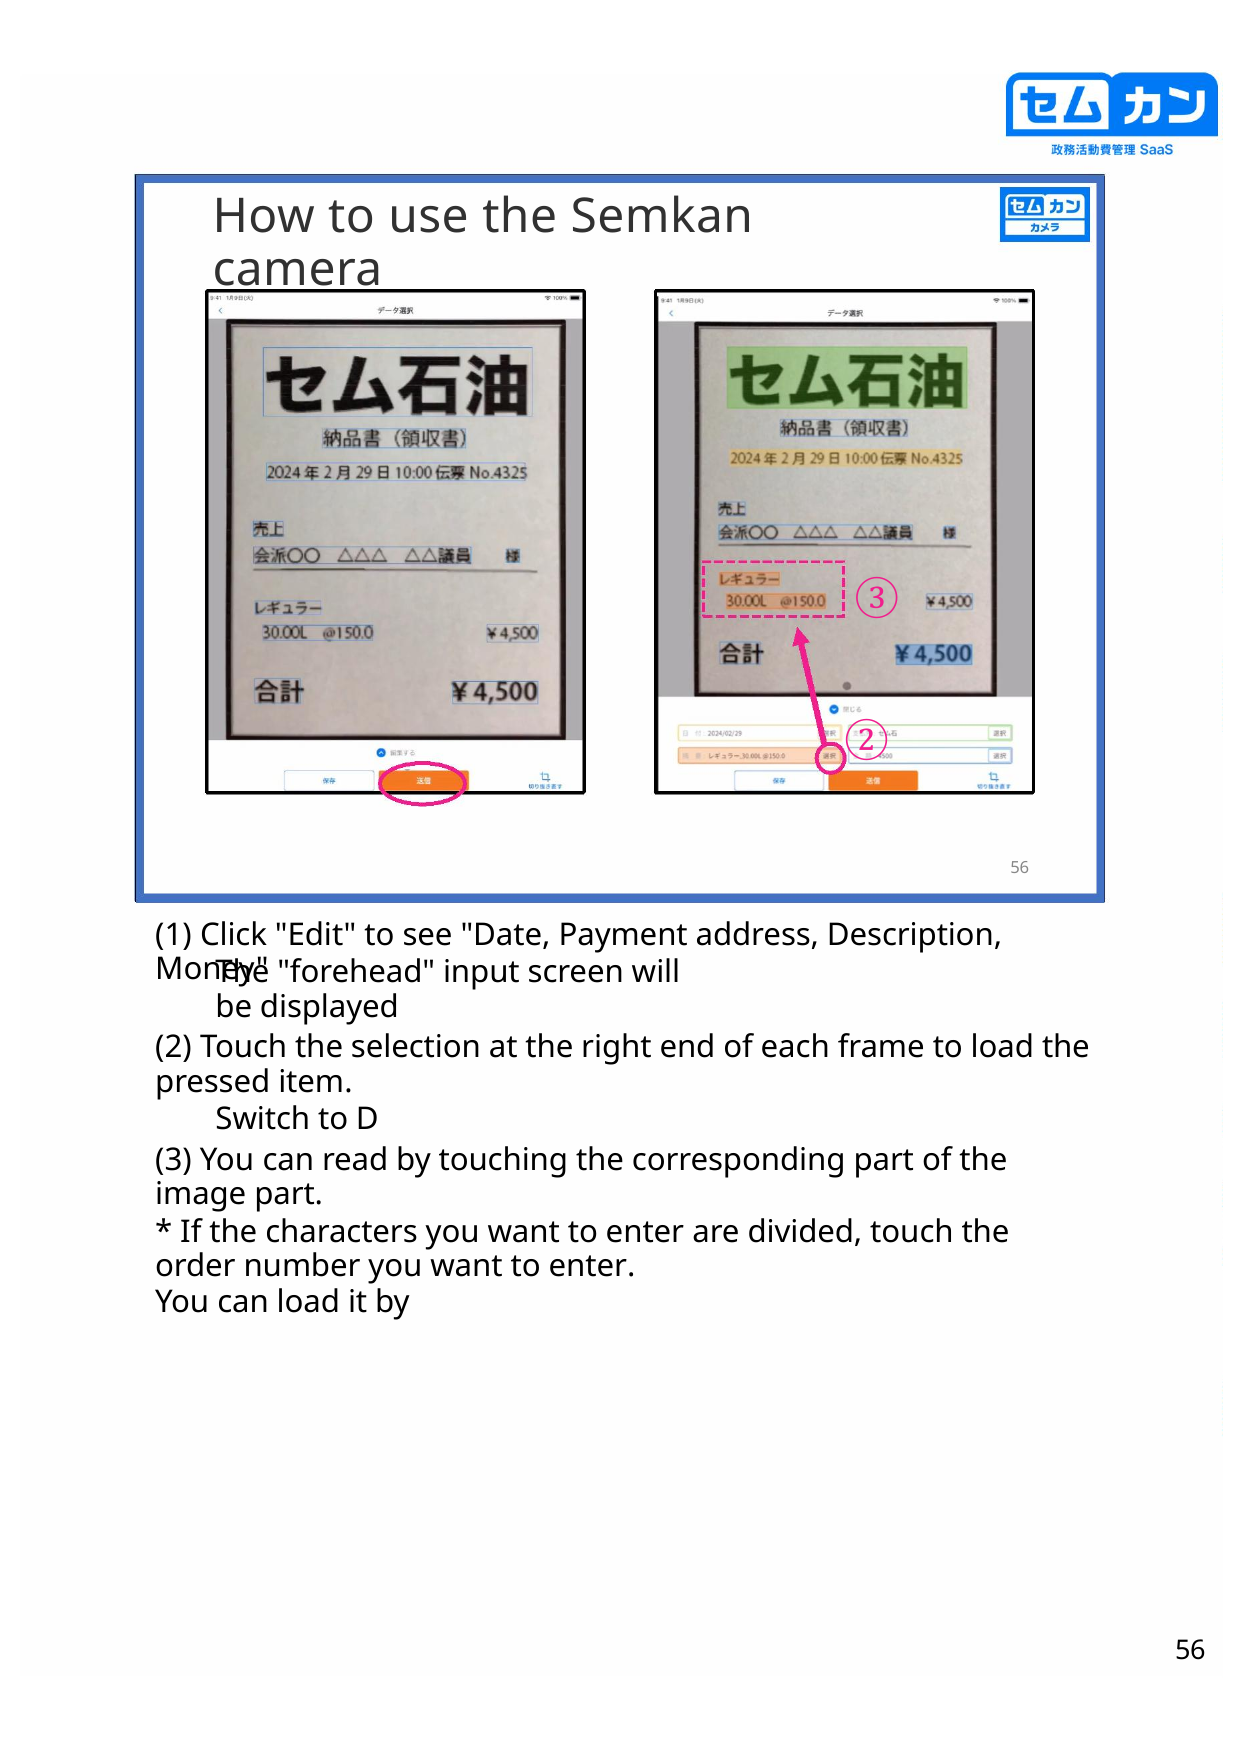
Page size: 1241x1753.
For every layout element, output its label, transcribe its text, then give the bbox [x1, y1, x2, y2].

text (3) You can read by touching the corresponding part of the image part. [155, 1143, 1086, 1212]
text (1) Click "Edit" to see "Date, Payment address, Description, Money" [155, 918, 1068, 987]
text * If the characters you want to enter are divided, touch the order number you want to enter. [155, 1214, 1086, 1283]
text ③ [854, 578, 917, 619]
text ② [844, 720, 906, 761]
picture [16, 70, 1223, 1678]
text You can load it by [155, 1284, 1086, 1319]
text 56 [1175, 1636, 1230, 1666]
text (2) Touch the selection at the right end of each frame to load the pressed item. [155, 1030, 1091, 1099]
text The "forehead" input screen will be displayed [215, 955, 685, 1024]
text 56 [1010, 858, 1054, 877]
text Switch to D [215, 1102, 1091, 1137]
text How to use the Semkan camera [212, 190, 770, 296]
